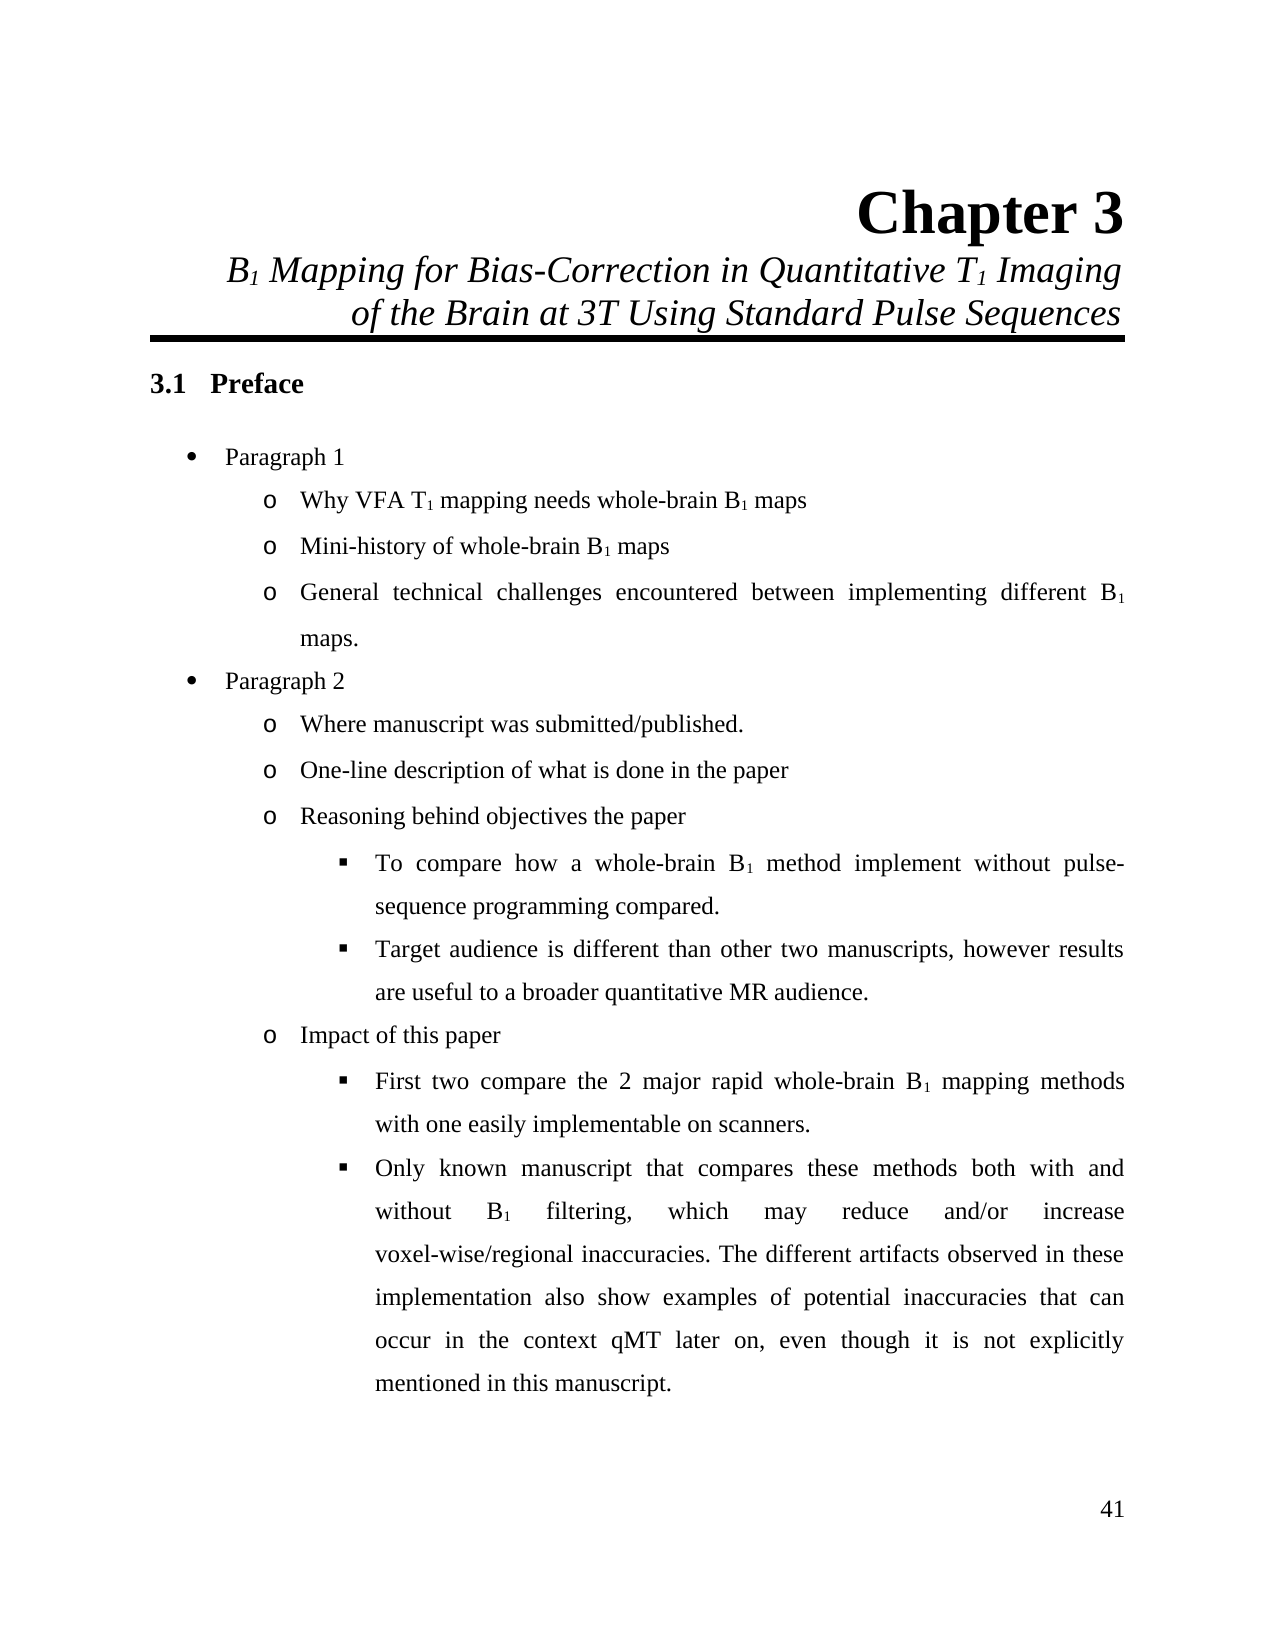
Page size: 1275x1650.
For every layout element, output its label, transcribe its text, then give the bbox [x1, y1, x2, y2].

list Paragraph 2 [187, 666, 1125, 694]
list General technical challenges encountered between implementing different B1 maps. [262, 577, 1125, 651]
subtitle B1 Mapping for Bias-Correction in Quantitative T1 Imaging of the Brain at 3T Using Standard Pulse Sequences [150, 175, 1125, 335]
list To compare how a whole-brain B1 method implement without pulse-sequence programming compared. [337, 848, 1125, 919]
list Impact of this paper [262, 1020, 1125, 1051]
list First two compare the 2 major rapid whole-brain B1 mapping methods with one easily implementable on scanners. [337, 1066, 1125, 1138]
subtitle Preface [150, 367, 1125, 400]
list Why VFA T1 mapping needs whole-brain B1 maps [262, 485, 1125, 516]
list Reasoning behind objectives the paper [262, 801, 1125, 832]
list One-line description of what is done in the paper [262, 755, 1125, 786]
list Mini-history of whole-brain B1 maps [262, 531, 1125, 562]
list Paragraph 1 [187, 442, 1125, 471]
list Only known manuscript that compares these methods both with and without B1 filtering, which may reduce and/or increase voxel-wise/regional inaccuracies. The different artifacts observed in these implementation also show examples of potential inaccuracies that can occur in the context qMT later on, even though it is not explicitly mentioned in this manuscript. [337, 1153, 1125, 1397]
list Target audience is different than other two manuscripts, however results are useful to a broader quantitative MR audience. [337, 934, 1125, 1006]
list Where manuscript was submitted/published. [262, 709, 1125, 740]
